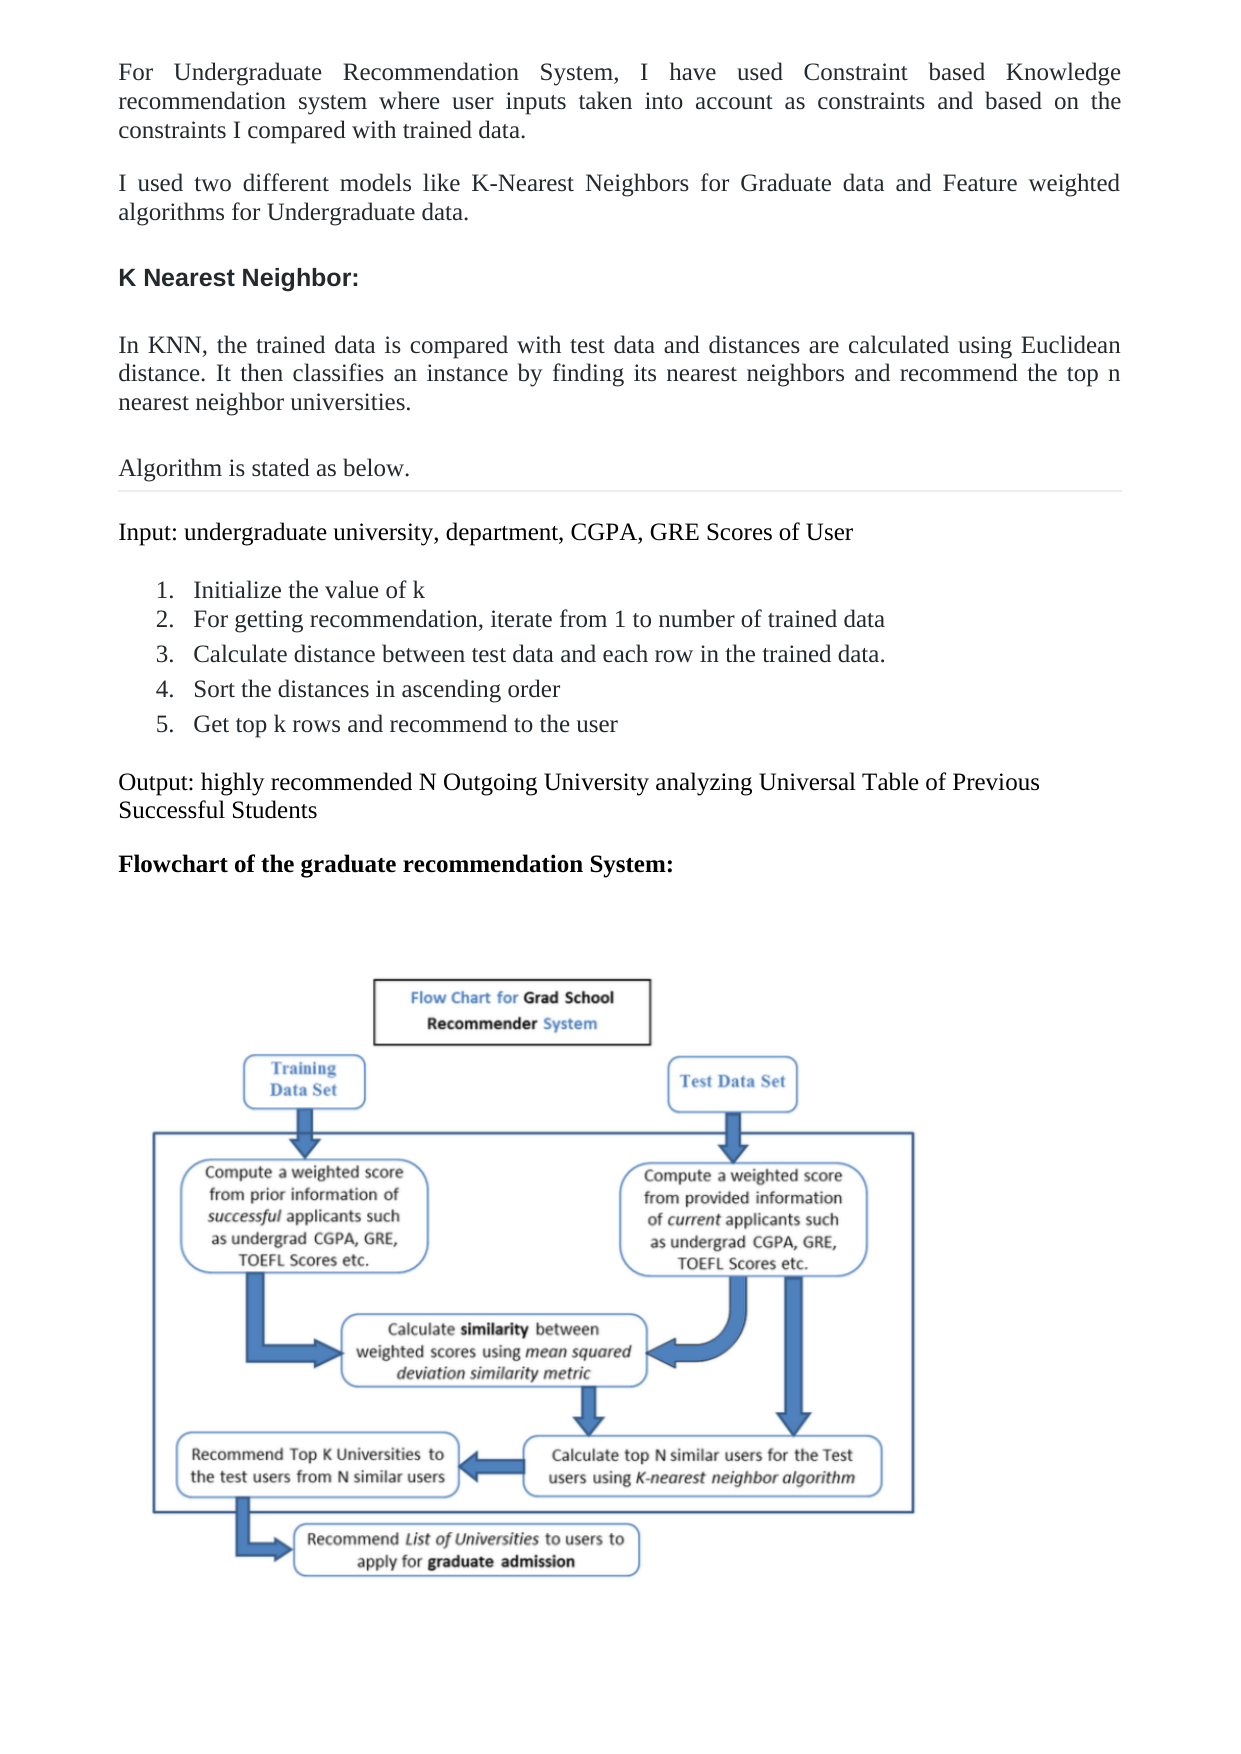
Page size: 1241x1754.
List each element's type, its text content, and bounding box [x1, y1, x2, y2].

text Output: highly recommended N Outgoing University analyzing Universal Table of Previous Successful Students [118, 767, 1122, 824]
list Initialize the value of k [156, 575, 1122, 604]
picture [118, 956, 937, 1628]
text Flowchart of the graduate recommendation System: [118, 849, 1122, 878]
subtitle Algorithm is stated as below. [118, 453, 1122, 490]
text Input: undergraduate university, department, CGPA, GRE Scores of User [118, 517, 1122, 546]
list For getting recommendation, iterate from 1 to number of trained data [156, 604, 1122, 632]
text I used two different models like K-Nearest Neighbors for Graduate data and Feature weighted algorithms for Undergraduate data. [118, 168, 1122, 226]
subtitle K Nearest Neighbor: [118, 263, 1122, 292]
list Sort the distances in ascending order [156, 674, 1122, 702]
list Get top k rows and recommend to the user [156, 709, 1122, 737]
subtitle In KNN, the trained data is compared with test data and distances are calculated using Euclidean distance. It then classifies an instance by finding its nearest neighbors and recommend the top n nearest neighbor universities. [118, 330, 1122, 416]
list Calculate distance between test data and each row in the trained data. [156, 639, 1122, 667]
text For Undergraduate Recommendation System, I have used Constraint based Knowledge recommendation system where user inputs taken into account as constraints and based on the constraints I compared with trained data. [118, 57, 1122, 143]
